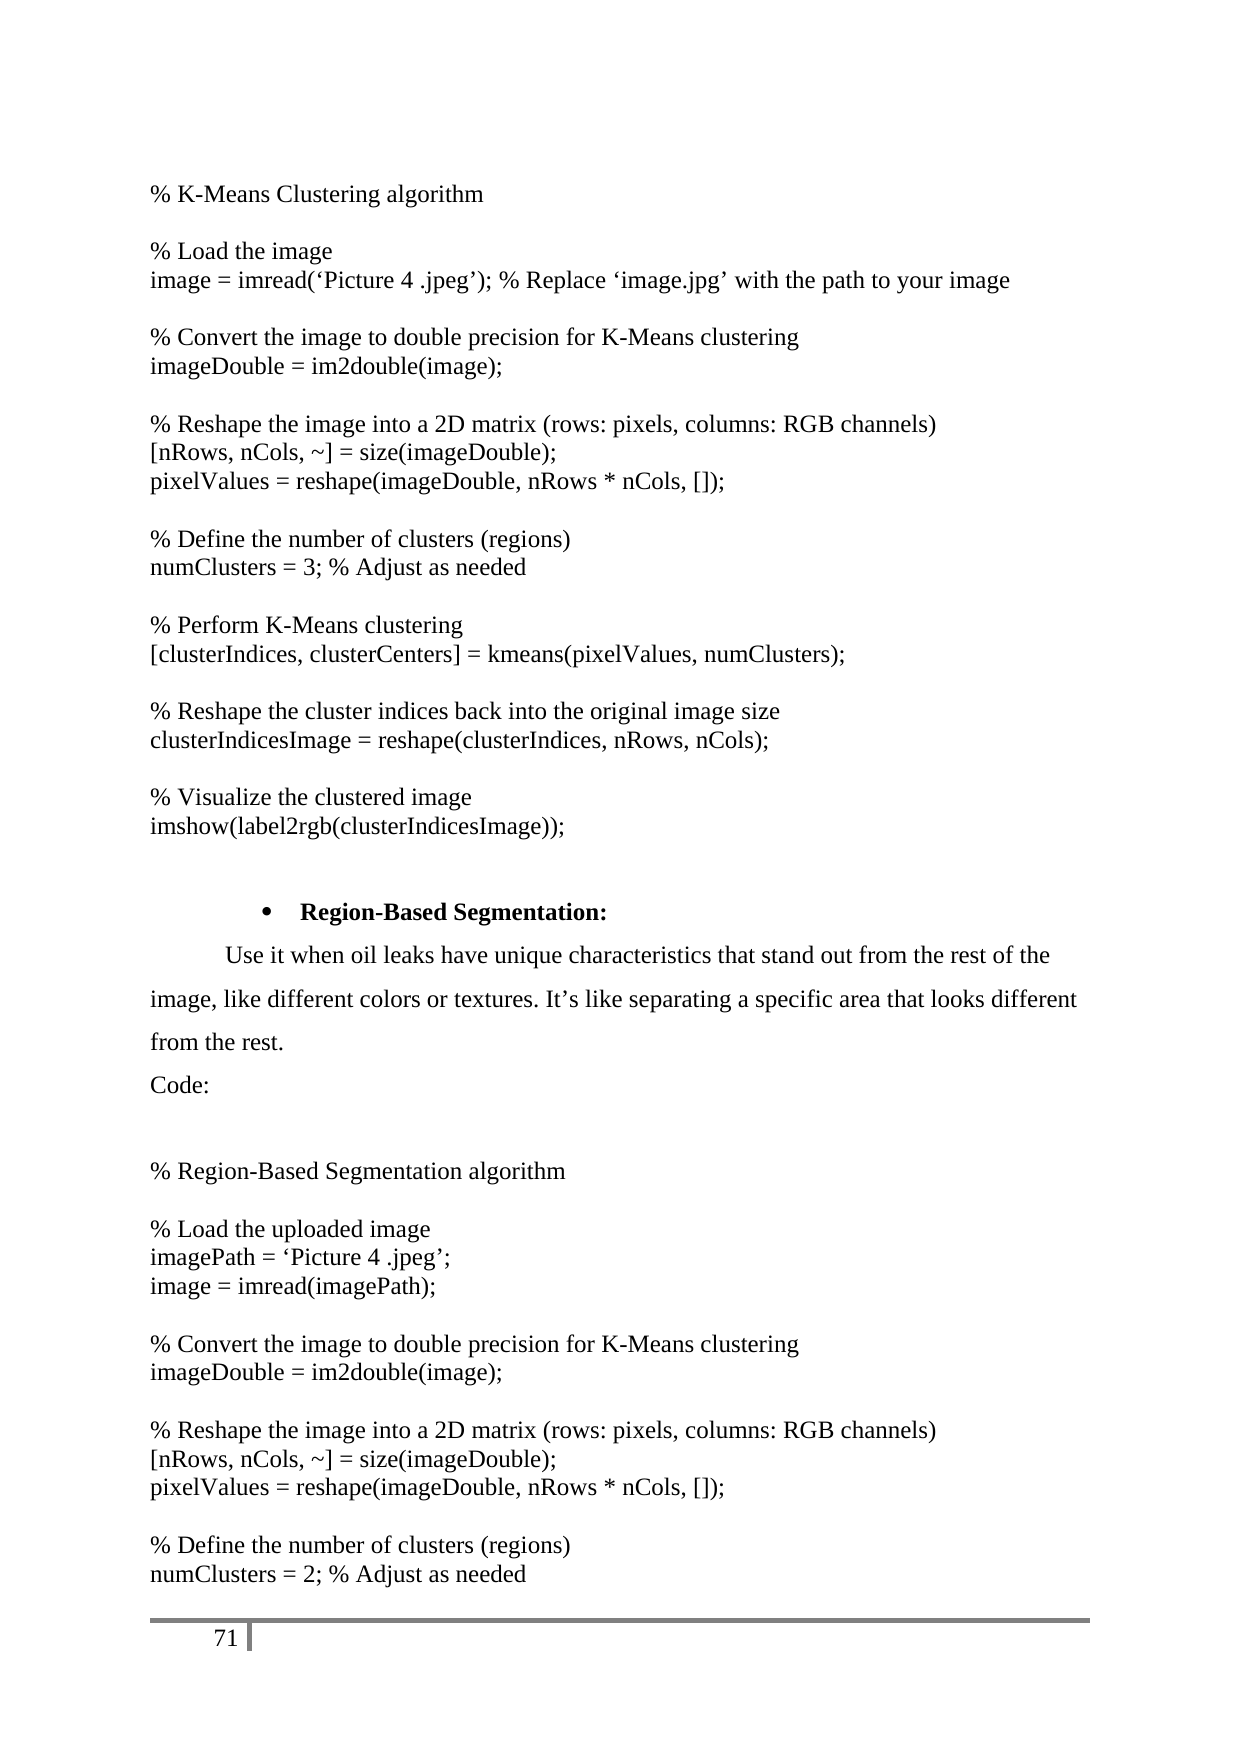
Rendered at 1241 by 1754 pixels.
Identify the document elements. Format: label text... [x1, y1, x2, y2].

text % Region-Based Segmentation algorithm [150, 1156, 1090, 1185]
text pixelValues = reshape(imageDouble, nRows * nCols, []); [150, 1472, 1090, 1501]
text image = imread(imagePath); [150, 1271, 1090, 1300]
text numClusters = 3; % Adjust as needed [150, 552, 1090, 581]
text % Convert the image to double precision for K-Means clustering [150, 322, 1090, 351]
text [nRows, nCols, ~] = size(imageDouble); [150, 437, 1090, 466]
list Use it when oil leaks have unique characteristics that stand out from the rest of the image, like different colors or textures. It’s like separating a specific area that looks different from the rest. [150, 941, 1090, 1056]
list Region-Based Segmentation: [262, 897, 1090, 926]
text % Load the image [150, 236, 1090, 265]
text % Reshape the cluster indices back into the original image size [150, 696, 1090, 725]
text % Define the number of clusters (regions) [150, 524, 1090, 552]
text % Define the number of clusters (regions) [150, 1530, 1090, 1559]
text % Reshape the image into a 2D matrix (rows: pixels, columns: RGB channels) [150, 1415, 1090, 1444]
text [clusterIndices, clusterCenters] = kmeans(pixelValues, numClusters); [150, 639, 1090, 667]
text pixelValues = reshape(imageDouble, nRows * nCols, []); [150, 466, 1090, 495]
text % Reshape the image into a 2D matrix (rows: pixels, columns: RGB channels) [150, 409, 1090, 437]
text % Visualize the clustered image [150, 782, 1090, 811]
text imagePath = ‘Picture 4 .jpeg’; [150, 1242, 1090, 1271]
text % Convert the image to double precision for K-Means clustering [150, 1329, 1090, 1357]
text % Perform K-Means clustering [150, 610, 1090, 639]
text Code: [150, 1070, 1090, 1099]
text [nRows, nCols, ~] = size(imageDouble); [150, 1444, 1090, 1472]
text % K-Means Clustering algorithm [150, 179, 1090, 207]
text image = imread(‘Picture 4 .jpeg’); % Replace ‘image.jpg’ with the path to your image [150, 265, 1090, 294]
text imageDouble = im2double(image); [150, 351, 1090, 380]
text clusterIndicesImage = reshape(clusterIndices, nRows, nCols); [150, 725, 1090, 754]
text imshow(label2rgb(clusterIndicesImage)); [150, 811, 1090, 840]
text numClusters = 2; % Adjust as needed [150, 1559, 1090, 1587]
text % Load the uploaded image [150, 1214, 1090, 1242]
text imageDouble = im2double(image); [150, 1357, 1090, 1386]
